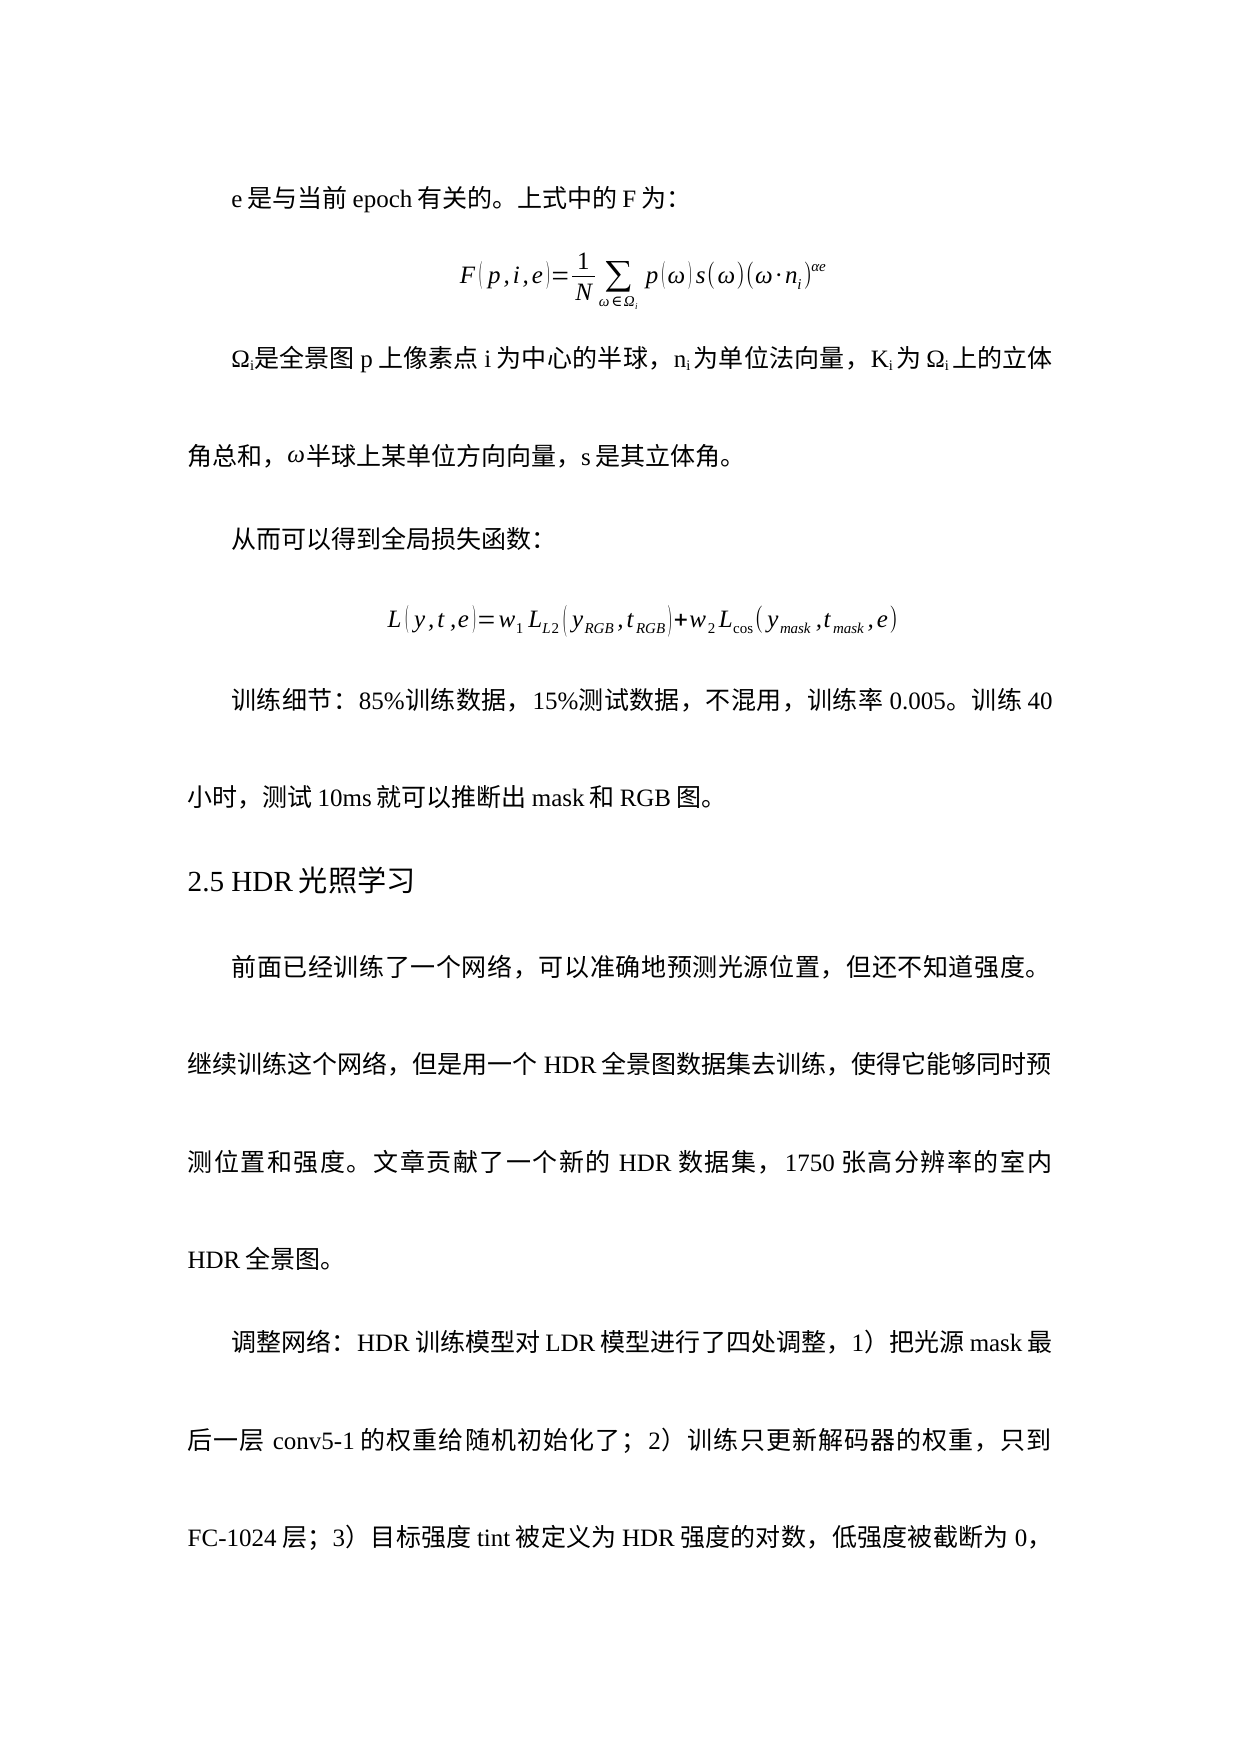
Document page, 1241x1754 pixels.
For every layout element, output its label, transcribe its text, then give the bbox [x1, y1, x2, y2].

text 训练细节：85%训练数据，15%测试数据，不混用，训练率0.005。训练40小时，测试10ms就可以推断出mask和RGB图。 [187, 666, 1053, 828]
text 从而可以得到全局损失函数： [187, 505, 1053, 570]
text Ωi​是全景图p上像素点i为中心的半球，ni为单位法向量，Ki为Ωi上的立体角总和，半球上某单位方向向量，s是其立体角。 [187, 324, 1053, 487]
text 2.5 HDR光照学习 [187, 847, 1053, 912]
text e是与当前epoch有关的。上式中的F为： [187, 164, 1053, 229]
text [187, 1308, 1053, 1568]
text 前面已经训练了一个网络，可以准确地预测光源位置，但还不知道强度。继续训练这个网络，但是用一个HDR全景图数据集去训练，使得它能够同时预测位置和强度。文章贡献了一个新的HDR数据集，1750张高分辨率的室内HDR全景图。 [187, 933, 1053, 1290]
